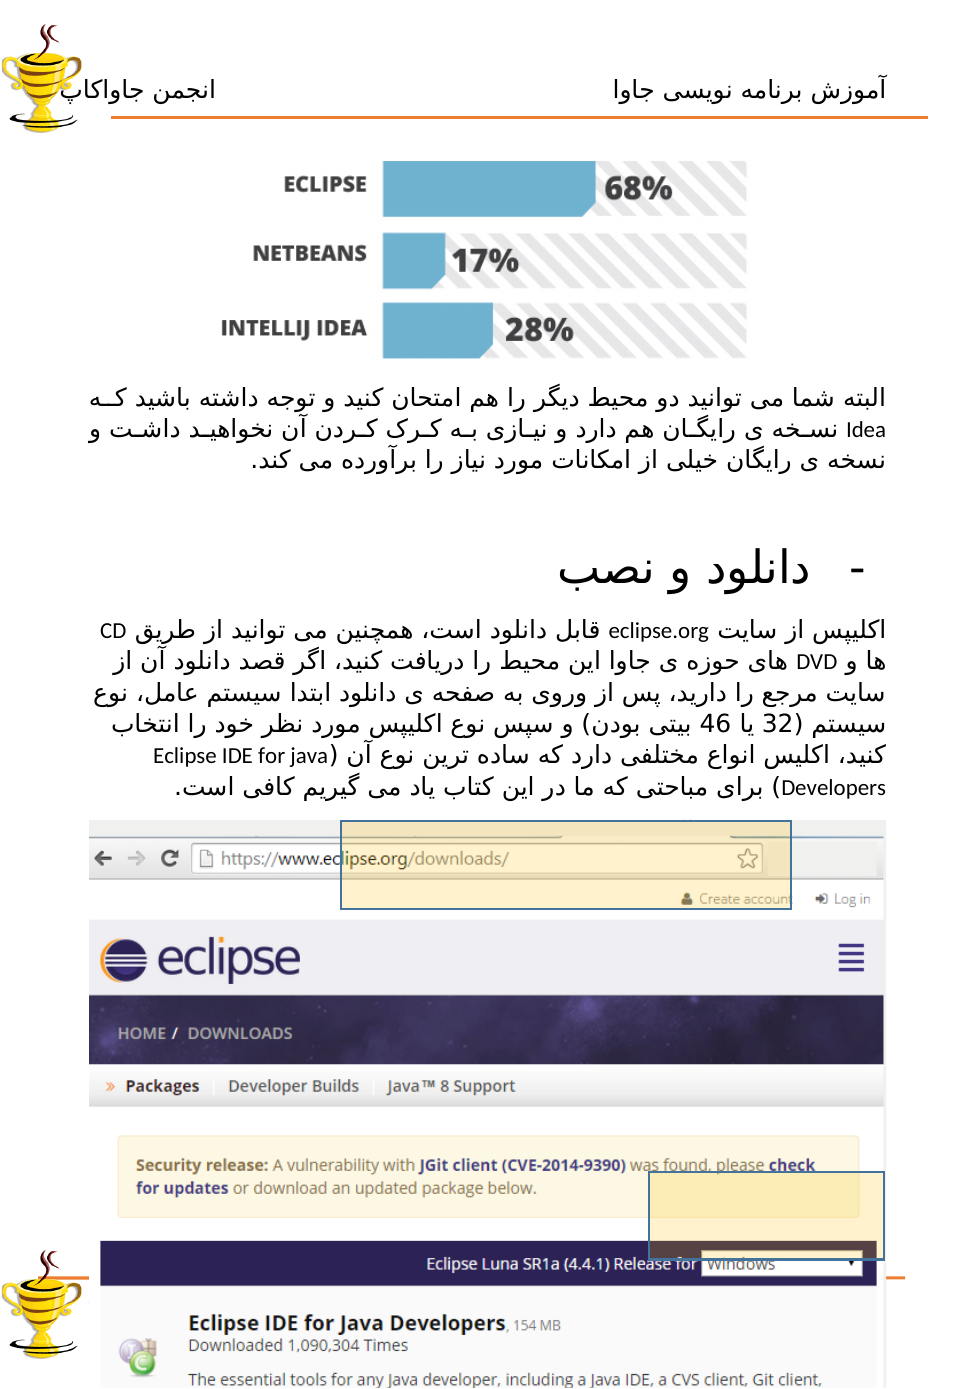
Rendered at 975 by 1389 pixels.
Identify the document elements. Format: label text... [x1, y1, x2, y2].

picture [187, 150, 788, 364]
text البته شما می توانید دو محیط دیگر را هم امتحان کنید و توجه داشته باشید که Idea نسخه ی رایگان هم دارد و نیازی به کرک کردن آن نخواهید داشت و نسخه ی رایگان خیلی از امکانات مورد نیاز را برآورده می کند. [89, 383, 886, 475]
picture [89, 820, 887, 1388]
text اکلیپس از سایت eclipse.org قابل دانلود است، همچنین می توانید از طریق CD ها و DVD های حوزه ی جاوا این محیط را دریافت کنید، اگر قصد دانلود آن از سایت مرجع را دارید، پس از وروی به صفحه ی دانلود ابتدا سیستم عامل، نوع سیستم (32 یا 46 بیتی بودن) و سپس نوع اکلیپس مورد نظر خود را انتخاب کنید، اکلیس انواع مختلفی دارد که ساده ترین نوع آن (Eclipse IDE for java Developers) برای مباحتی که ما در این کتاب یاد می گیریم کافی است. [89, 615, 886, 801]
list دانلود و نصب [89, 541, 849, 594]
picture [0, 1247, 82, 1358]
picture [0, 21, 82, 132]
